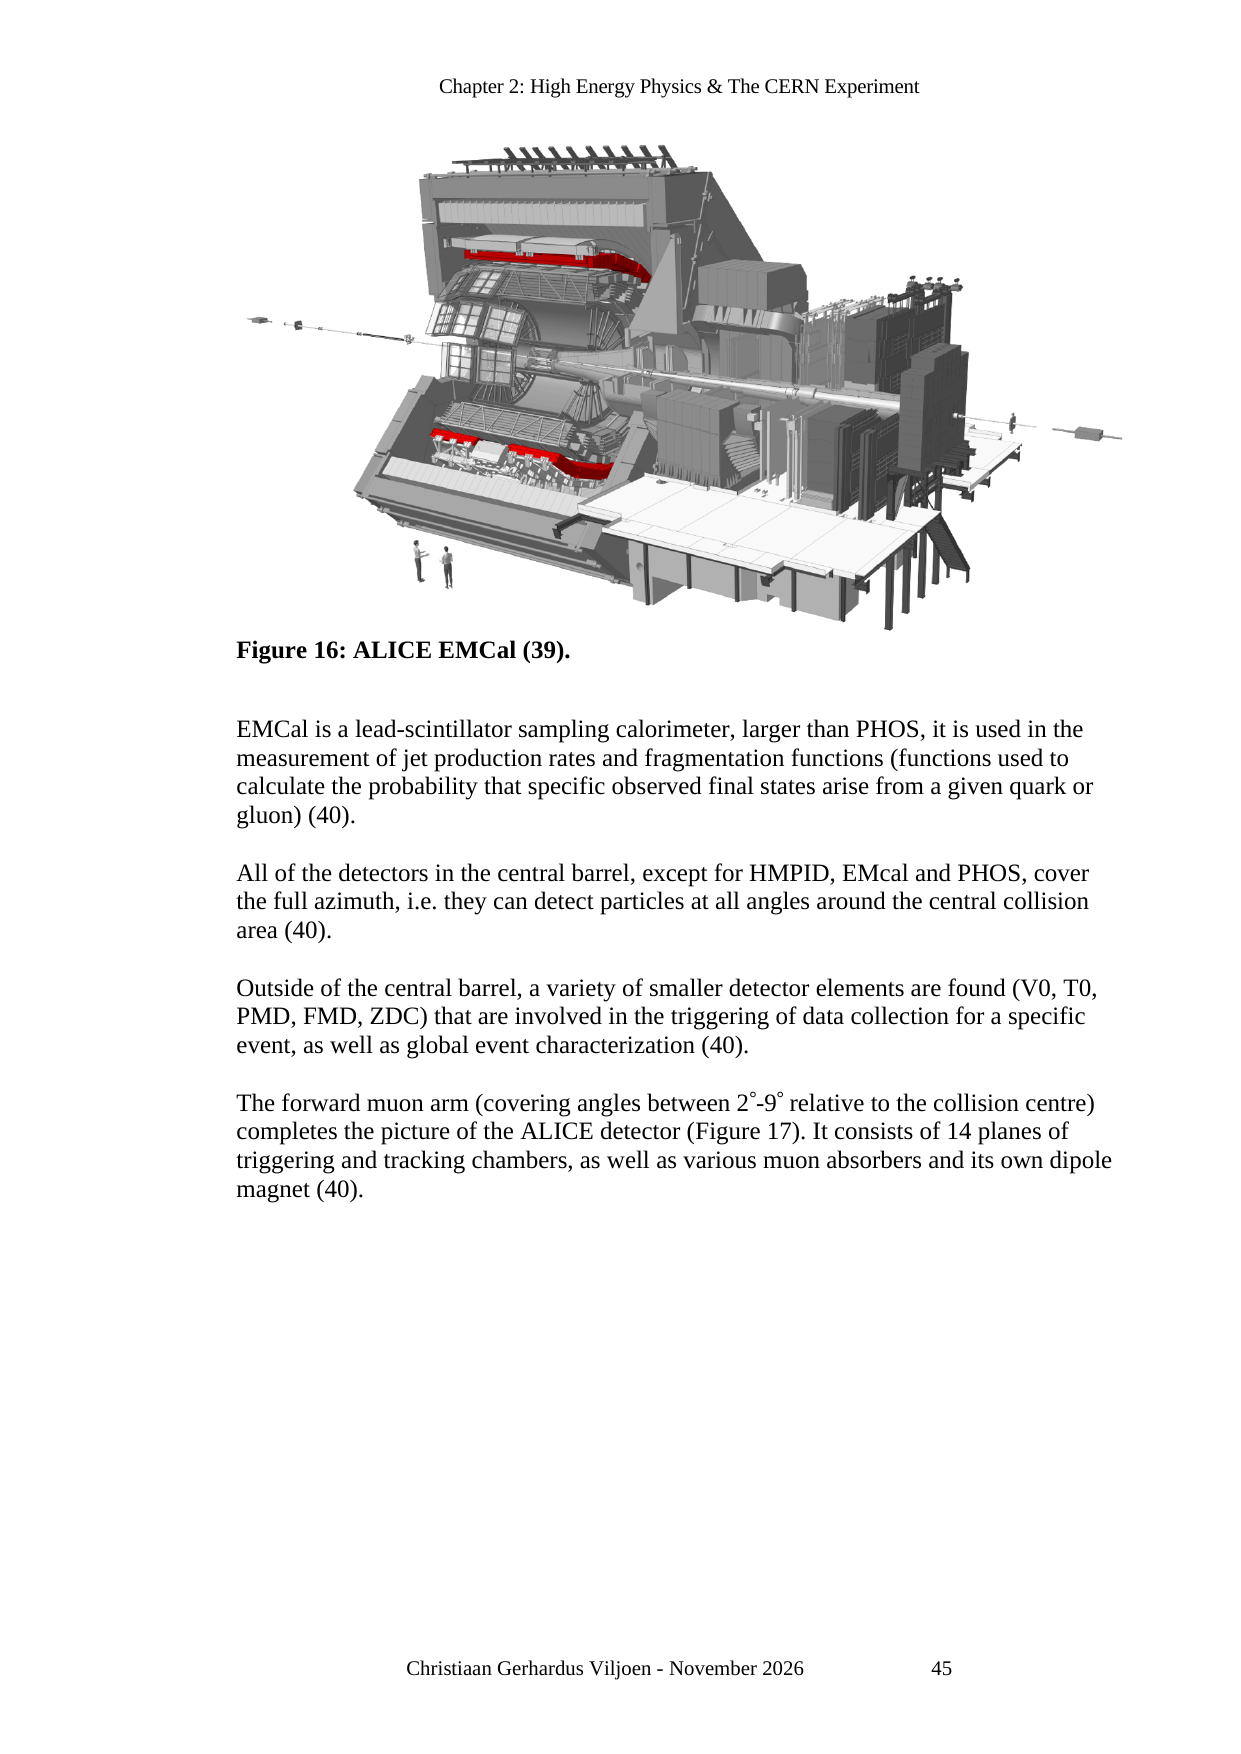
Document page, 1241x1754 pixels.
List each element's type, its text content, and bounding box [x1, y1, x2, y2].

text Figure 17: ALICE EMCal . [236, 636, 1122, 664]
text The forward muon arm (covering angles between 2-9 relative to the collision centre) completes the picture of the ALICE detector (Figure 18). It consists of 14 planes of triggering and tracking chambers, as well as various muon absorbers and its own dipole magnet . [236, 1088, 1122, 1203]
text EMCal is a lead-scintillator sampling calorimeter, larger than PHOS, it is used in the measurement of jet production rates and fragmentation functions (functions used to calculate the probability that specific observed final states arise from a given quark or gluon) . [236, 714, 1122, 829]
text All of the detectors in the central barrel, except for HMPID, EMcal and PHOS, cover the full azimuth, i.e. they can detect particles at all angles around the central collision area . [236, 858, 1122, 944]
picture [236, 135, 1123, 636]
text Outside of the central barrel, a variety of smaller detector elements are found (V0, T0, PMD, FMD, ZDC) that are involved in the triggering of data collection for a specific event, as well as global event characterization . [236, 973, 1122, 1059]
